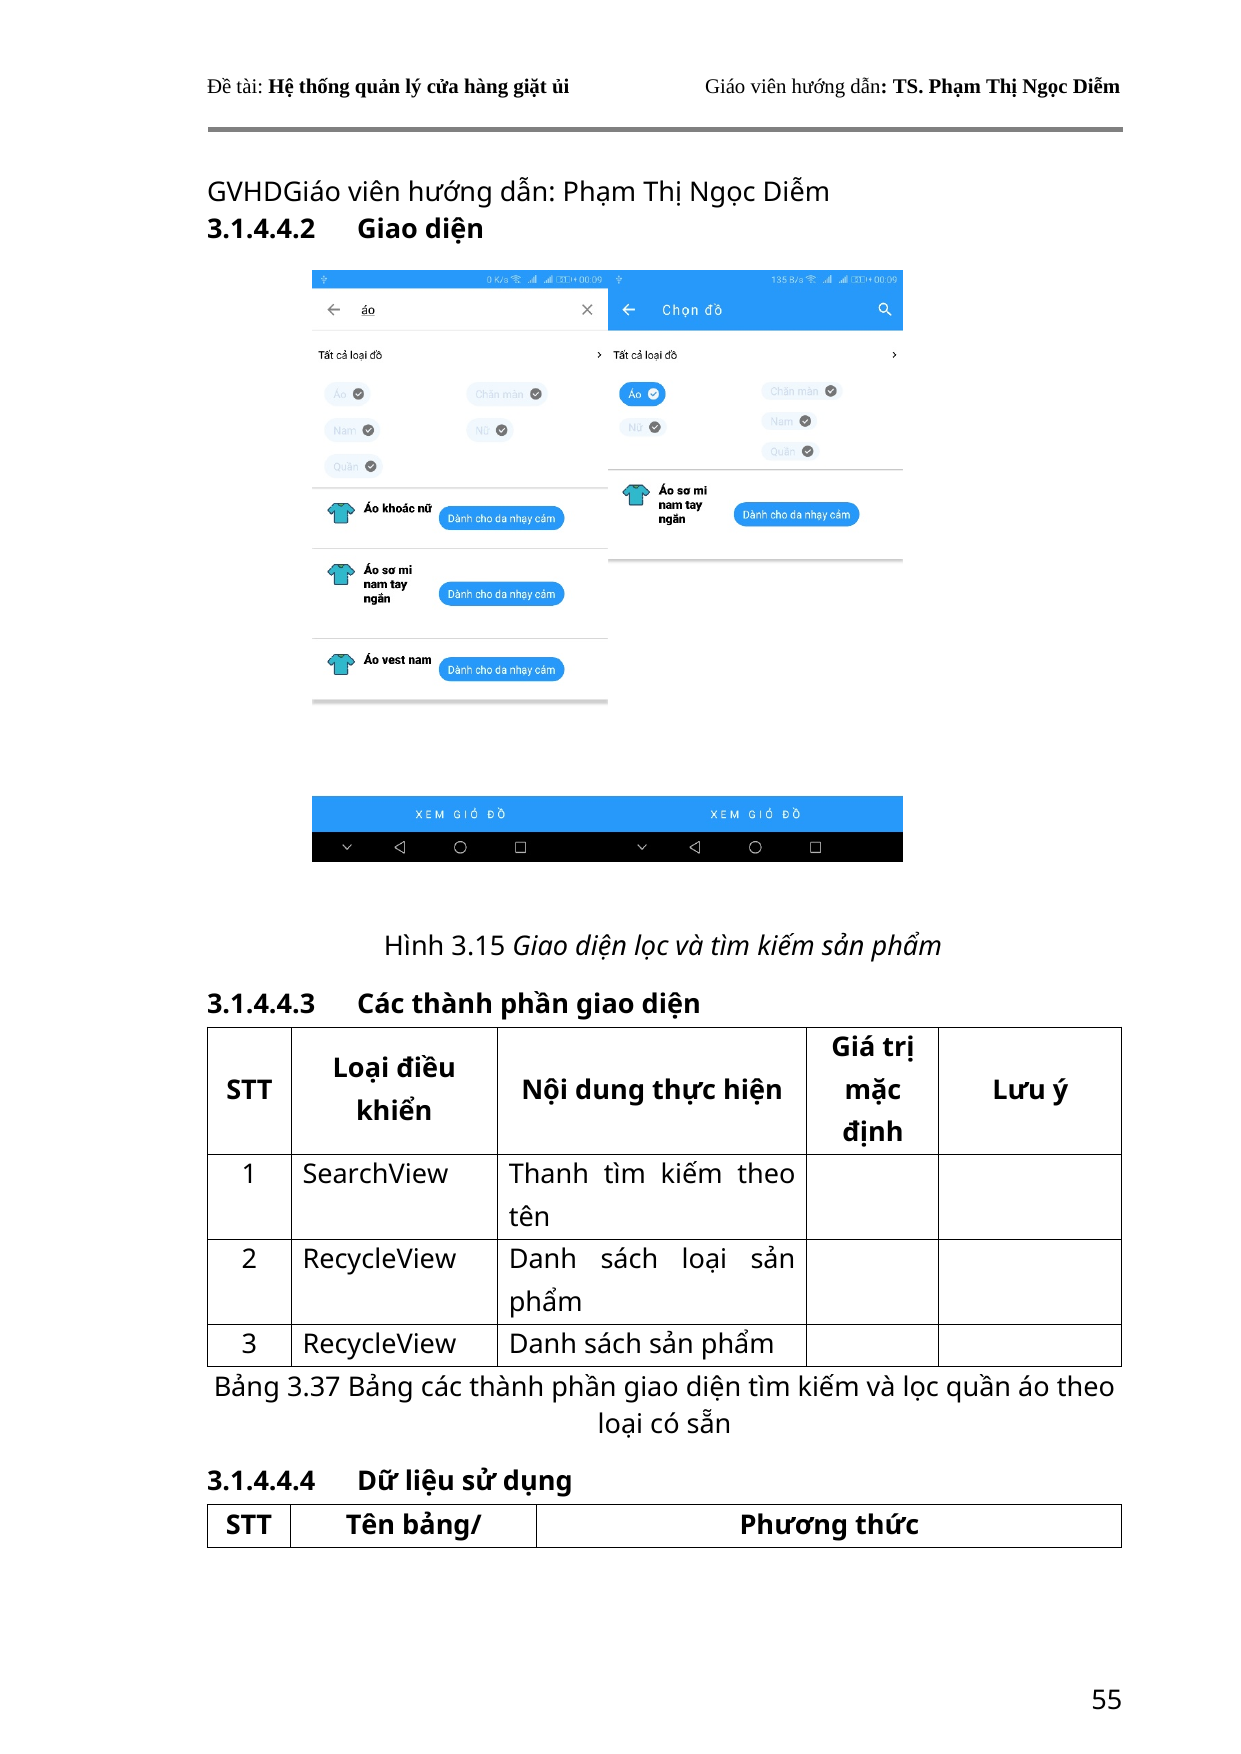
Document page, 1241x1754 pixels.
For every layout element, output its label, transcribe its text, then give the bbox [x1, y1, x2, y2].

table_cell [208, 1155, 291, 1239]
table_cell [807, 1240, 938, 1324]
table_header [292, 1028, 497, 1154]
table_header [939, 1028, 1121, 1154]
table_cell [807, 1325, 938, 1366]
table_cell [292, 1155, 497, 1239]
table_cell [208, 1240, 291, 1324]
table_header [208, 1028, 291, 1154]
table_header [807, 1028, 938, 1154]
text 3 [207, 927, 1122, 963]
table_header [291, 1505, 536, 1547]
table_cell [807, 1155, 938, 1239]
picture [312, 270, 903, 862]
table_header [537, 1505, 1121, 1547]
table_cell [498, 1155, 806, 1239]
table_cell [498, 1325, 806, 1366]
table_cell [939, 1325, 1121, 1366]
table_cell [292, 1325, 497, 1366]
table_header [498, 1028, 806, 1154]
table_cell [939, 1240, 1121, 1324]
text 3 [207, 1367, 1122, 1441]
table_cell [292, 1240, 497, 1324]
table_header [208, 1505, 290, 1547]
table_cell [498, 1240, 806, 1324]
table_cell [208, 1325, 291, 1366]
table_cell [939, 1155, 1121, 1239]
